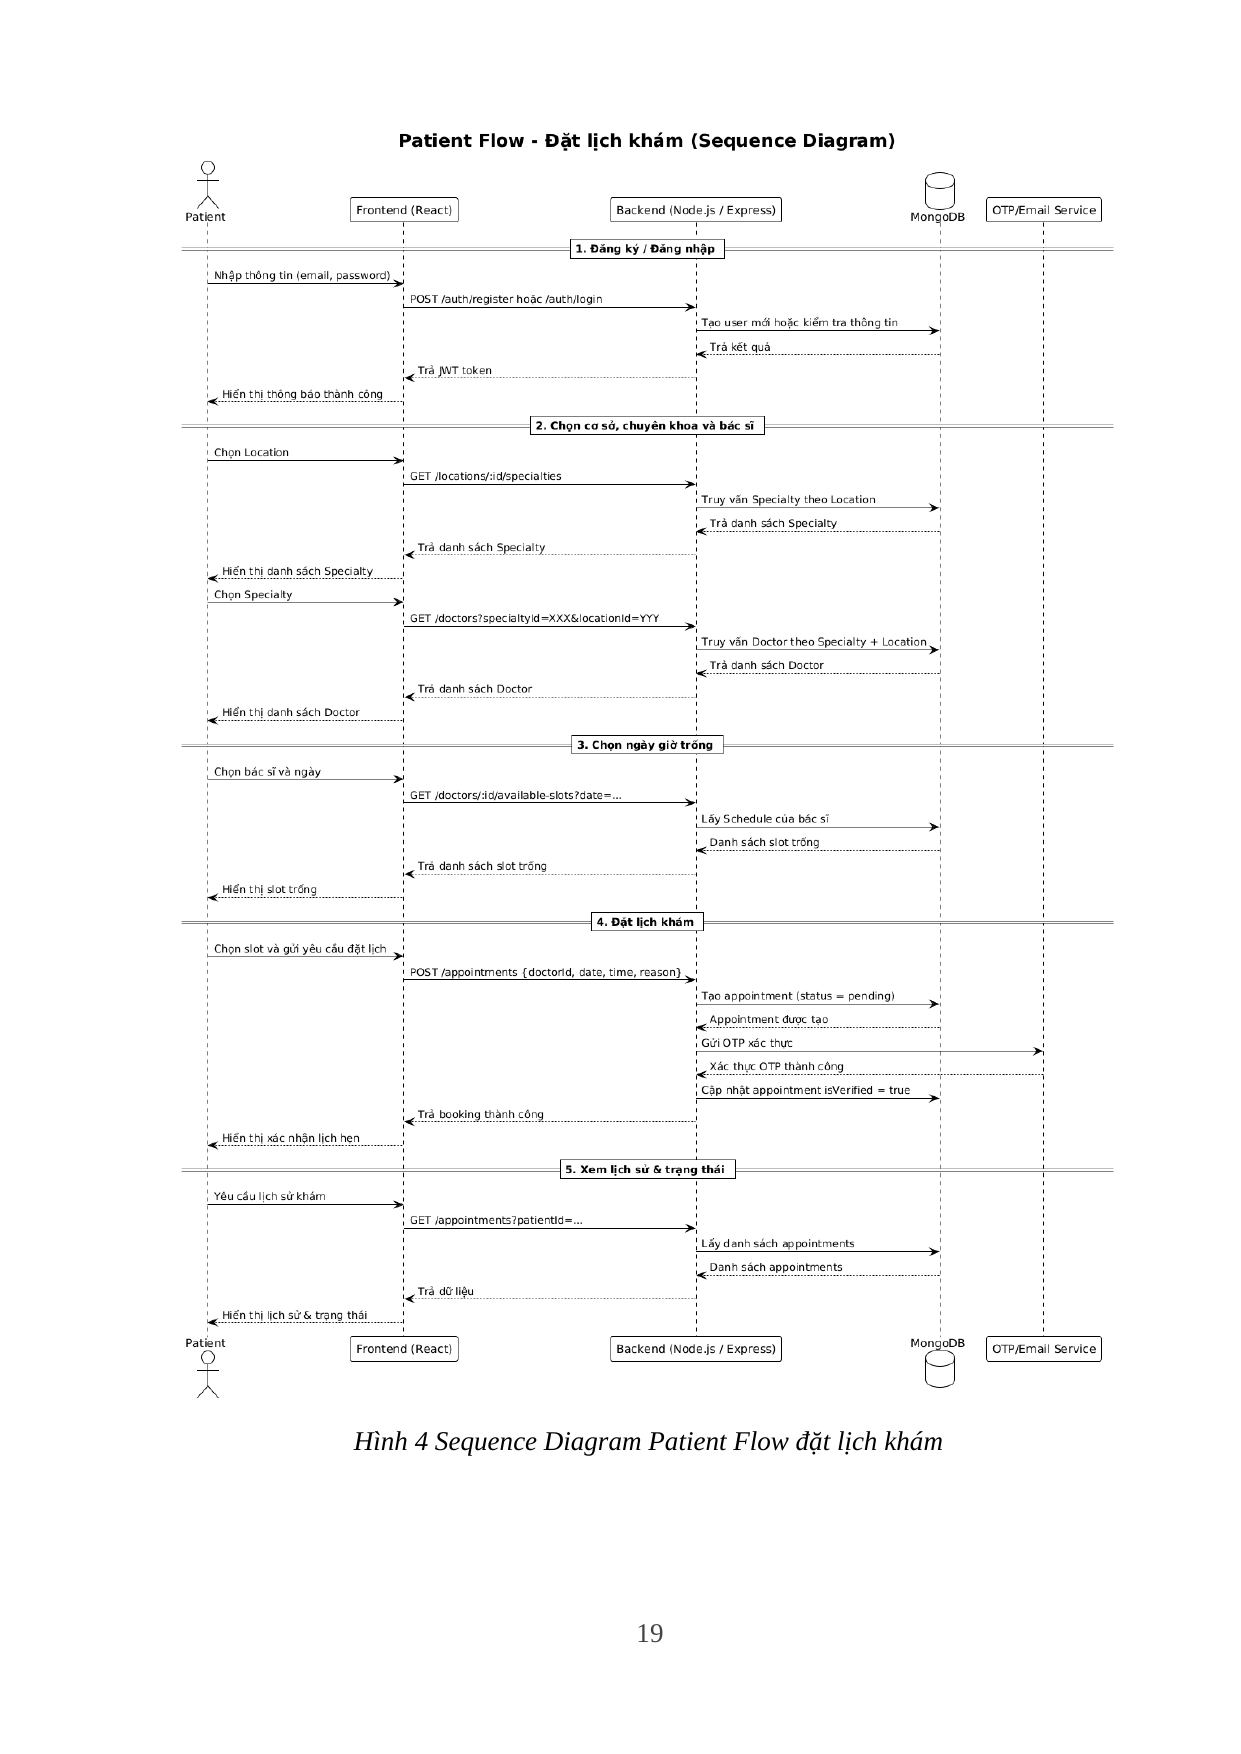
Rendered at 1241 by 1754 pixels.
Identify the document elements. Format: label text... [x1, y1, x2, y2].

text Hình 4 Sequence Diagram Patient Flow đặt lịch khám [177, 1425, 1122, 1456]
picture [177, 118, 1118, 1402]
